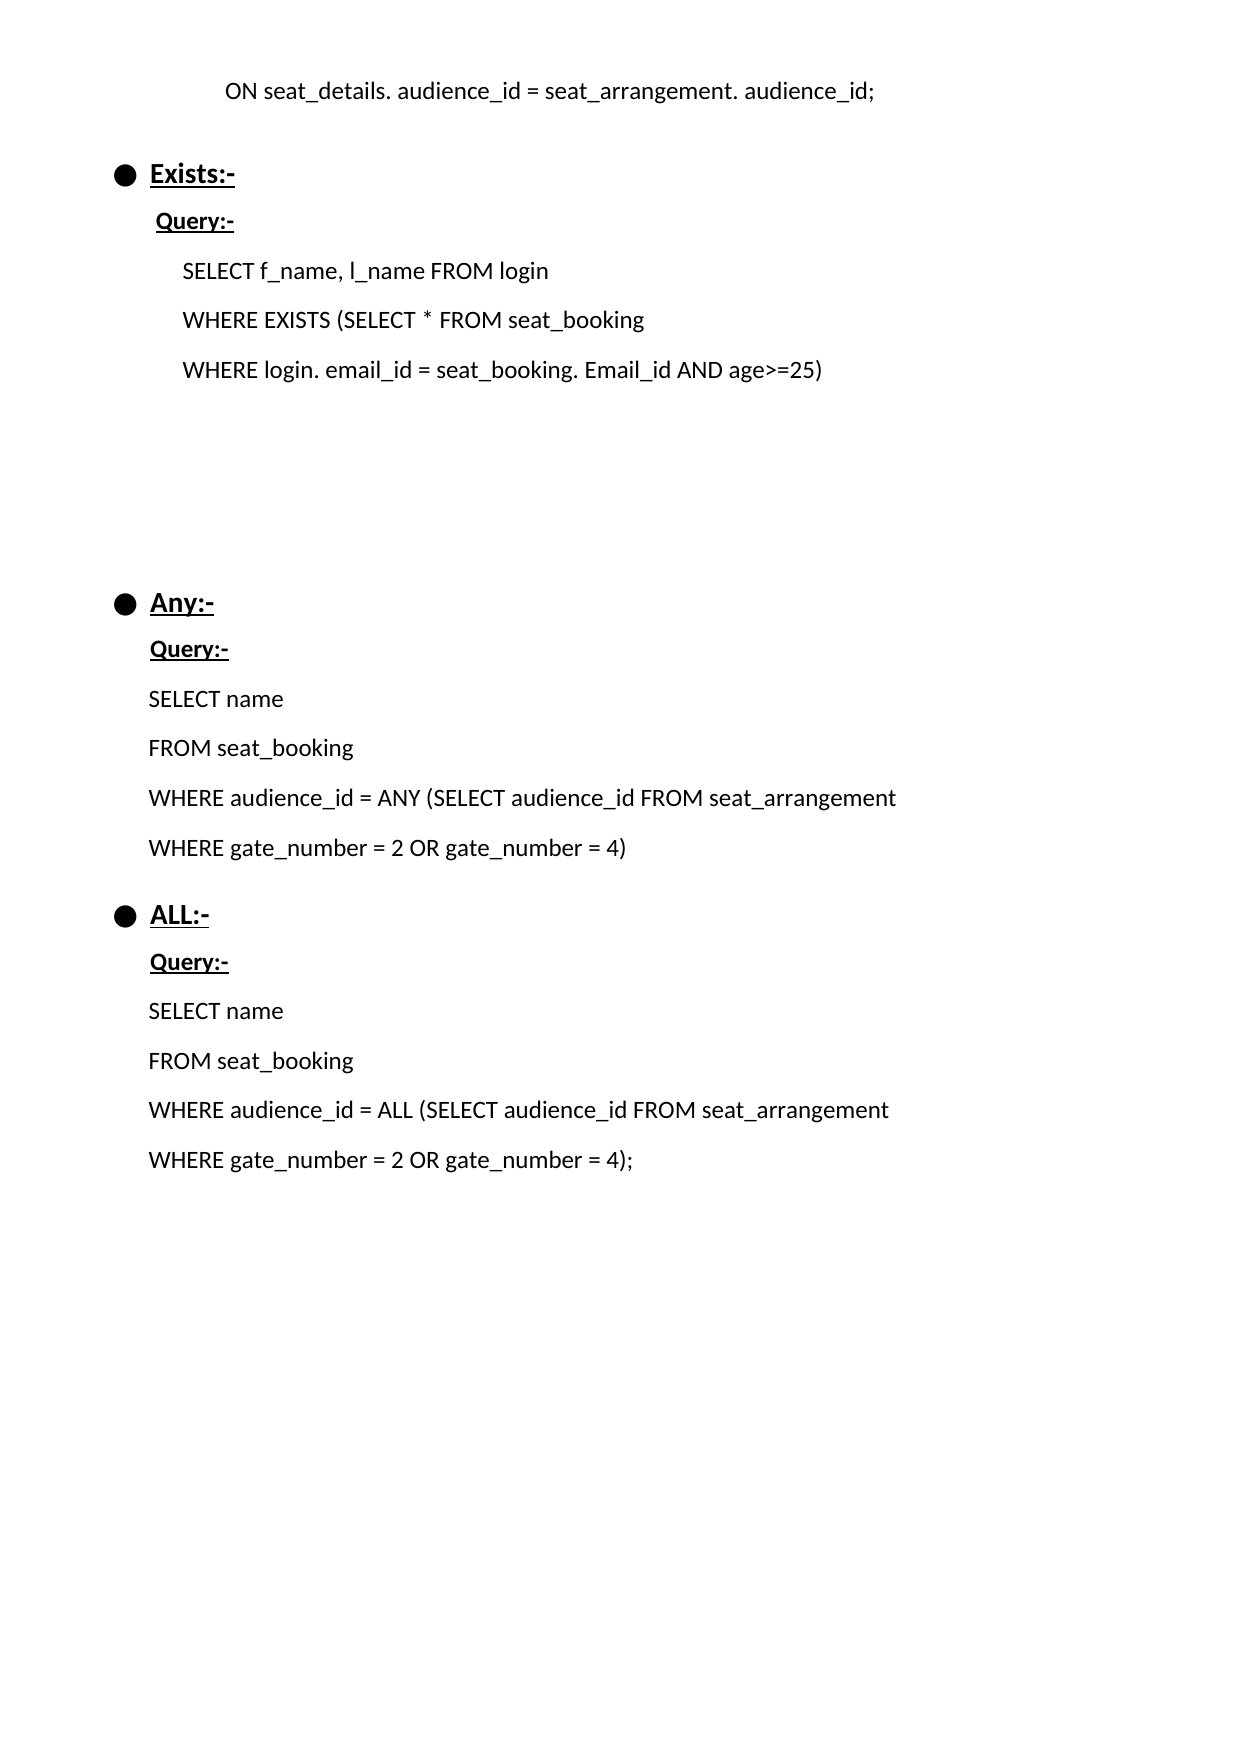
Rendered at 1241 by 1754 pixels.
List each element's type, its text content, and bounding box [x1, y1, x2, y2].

text Query:- [150, 946, 1165, 976]
list Any:- [112, 569, 1165, 629]
text WHERE login. email_id = seat_booking. Email_id AND age>=25) [75, 354, 1165, 384]
text FROM seat_booking [75, 1045, 1165, 1076]
text SELECT f_name, l_name FROM login [75, 255, 1165, 285]
text Query:- [150, 633, 1165, 664]
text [225, 75, 1165, 106]
text WHERE gate_number = 2 OR gate_number = 4); [75, 1144, 1165, 1175]
text Query:- [150, 205, 1165, 236]
text FROM seat_booking [75, 733, 1165, 763]
list Exists:- [112, 141, 1165, 201]
text WHERE gate_number = 2 OR gate_number = 4) [75, 832, 1165, 862]
text WHERE audience_id = ALL (SELECT audience_id FROM seat_arrangement [75, 1094, 1165, 1125]
text WHERE EXISTS (SELECT * FROM seat_booking [75, 304, 1165, 335]
text WHERE audience_id = ANY (SELECT audience_id FROM seat_arrangement [75, 782, 1165, 813]
text SELECT name [75, 995, 1165, 1026]
list ALL:- [112, 881, 1165, 941]
text SELECT name [75, 683, 1165, 713]
